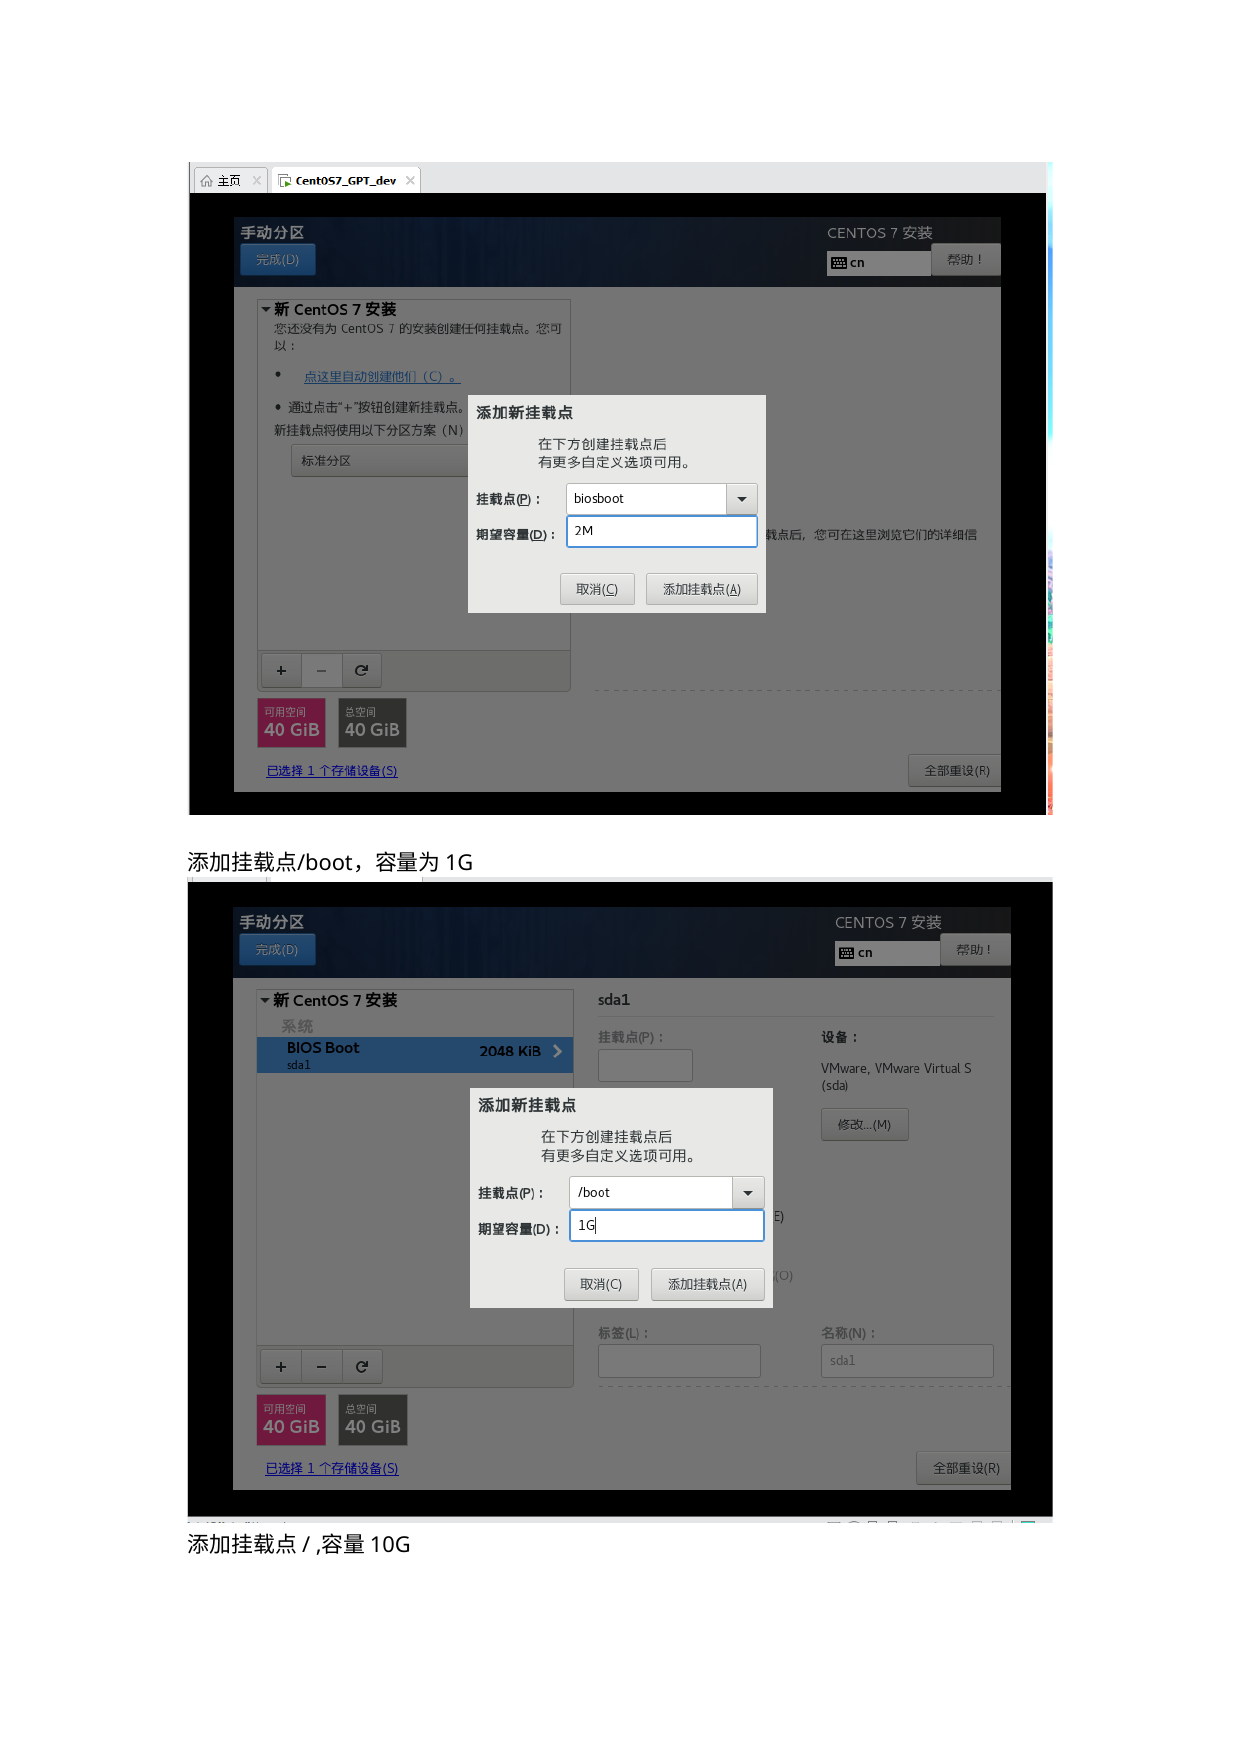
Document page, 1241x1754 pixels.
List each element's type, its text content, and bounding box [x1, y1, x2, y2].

picture [187, 877, 1053, 1523]
picture [187, 162, 1053, 815]
text 添加挂载点 / ,容量10G [187, 1527, 1053, 1559]
text 添加挂载点/boot，容量为1G [187, 844, 1053, 877]
